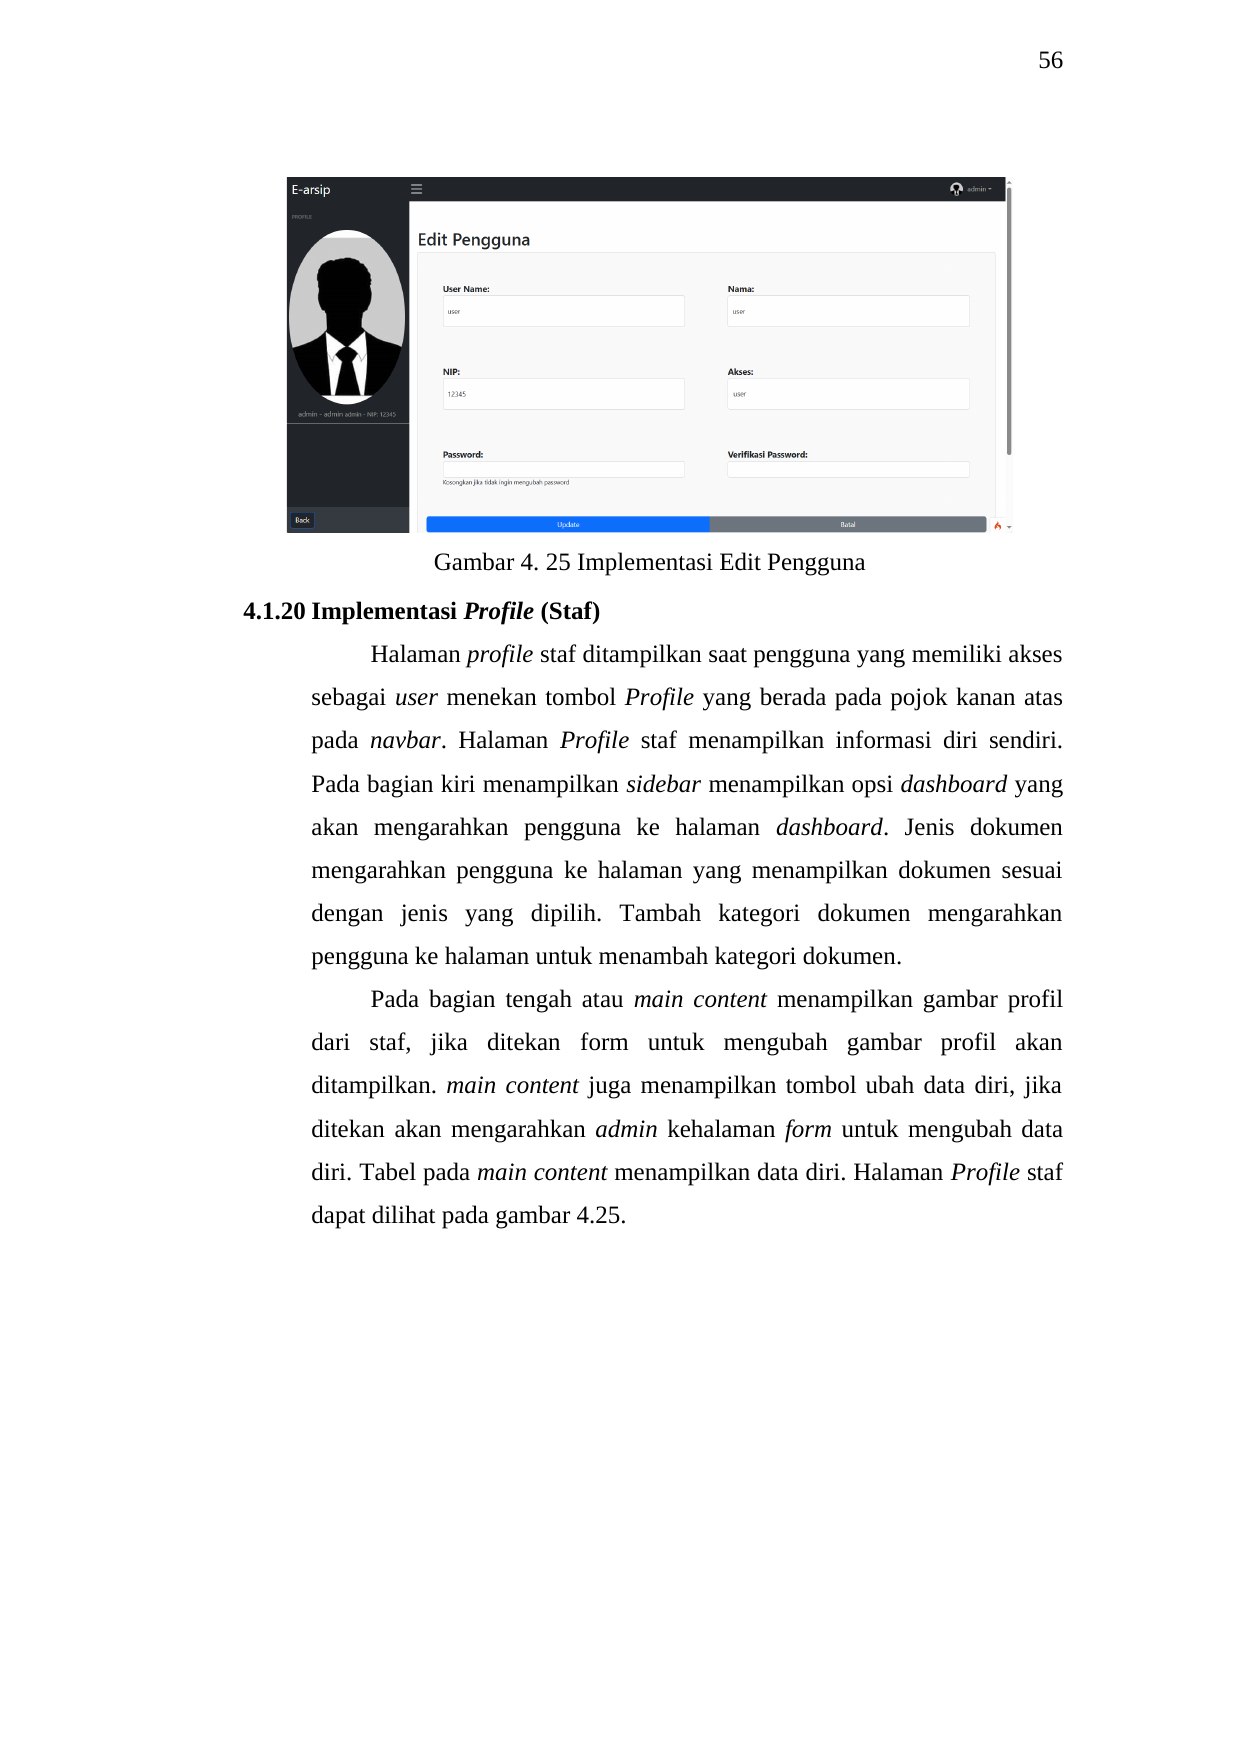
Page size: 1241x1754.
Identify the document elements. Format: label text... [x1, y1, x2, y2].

text Pada bagian tengah atau main content menampilkan gambar profil dari staf, jika ditekan form untuk mengubah gambar profil akan ditampilkan. main content juga menampilkan tombol ubah data diri, jika ditekan akan mengarahkan admin kehalaman form untuk mengubah data diri. Tabel pada main content menampilkan data diri. Halaman Profile staf dapat dilihat pada gambar 4.25. [311, 984, 1063, 1229]
text Halaman profile staf ditampilkan saat pengguna yang memiliki akses sebagai user menekan tombol Profile yang berada pada pojok kanan atas pada navbar. Halaman Profile staf menampilkan informasi diri sendiri. Pada bagian kiri menampilkan sidebar menampilkan opsi dashboard yang akan mengarahkan pengguna ke halaman dashboard. Jenis dokumen mengarahkan pengguna ke halaman yang menampilkan dokumen sesuai dengan jenis yang dipilih. Tambah kategori dokumen mengarahkan pengguna ke halaman untuk menambah kategori dokumen. [311, 639, 1063, 970]
picture [286, 177, 1013, 533]
text Gambar 4. 25 Implementasi Edit Pengguna [236, 547, 1063, 575]
subtitle Implementasi Profile (Staf) [243, 596, 1063, 625]
